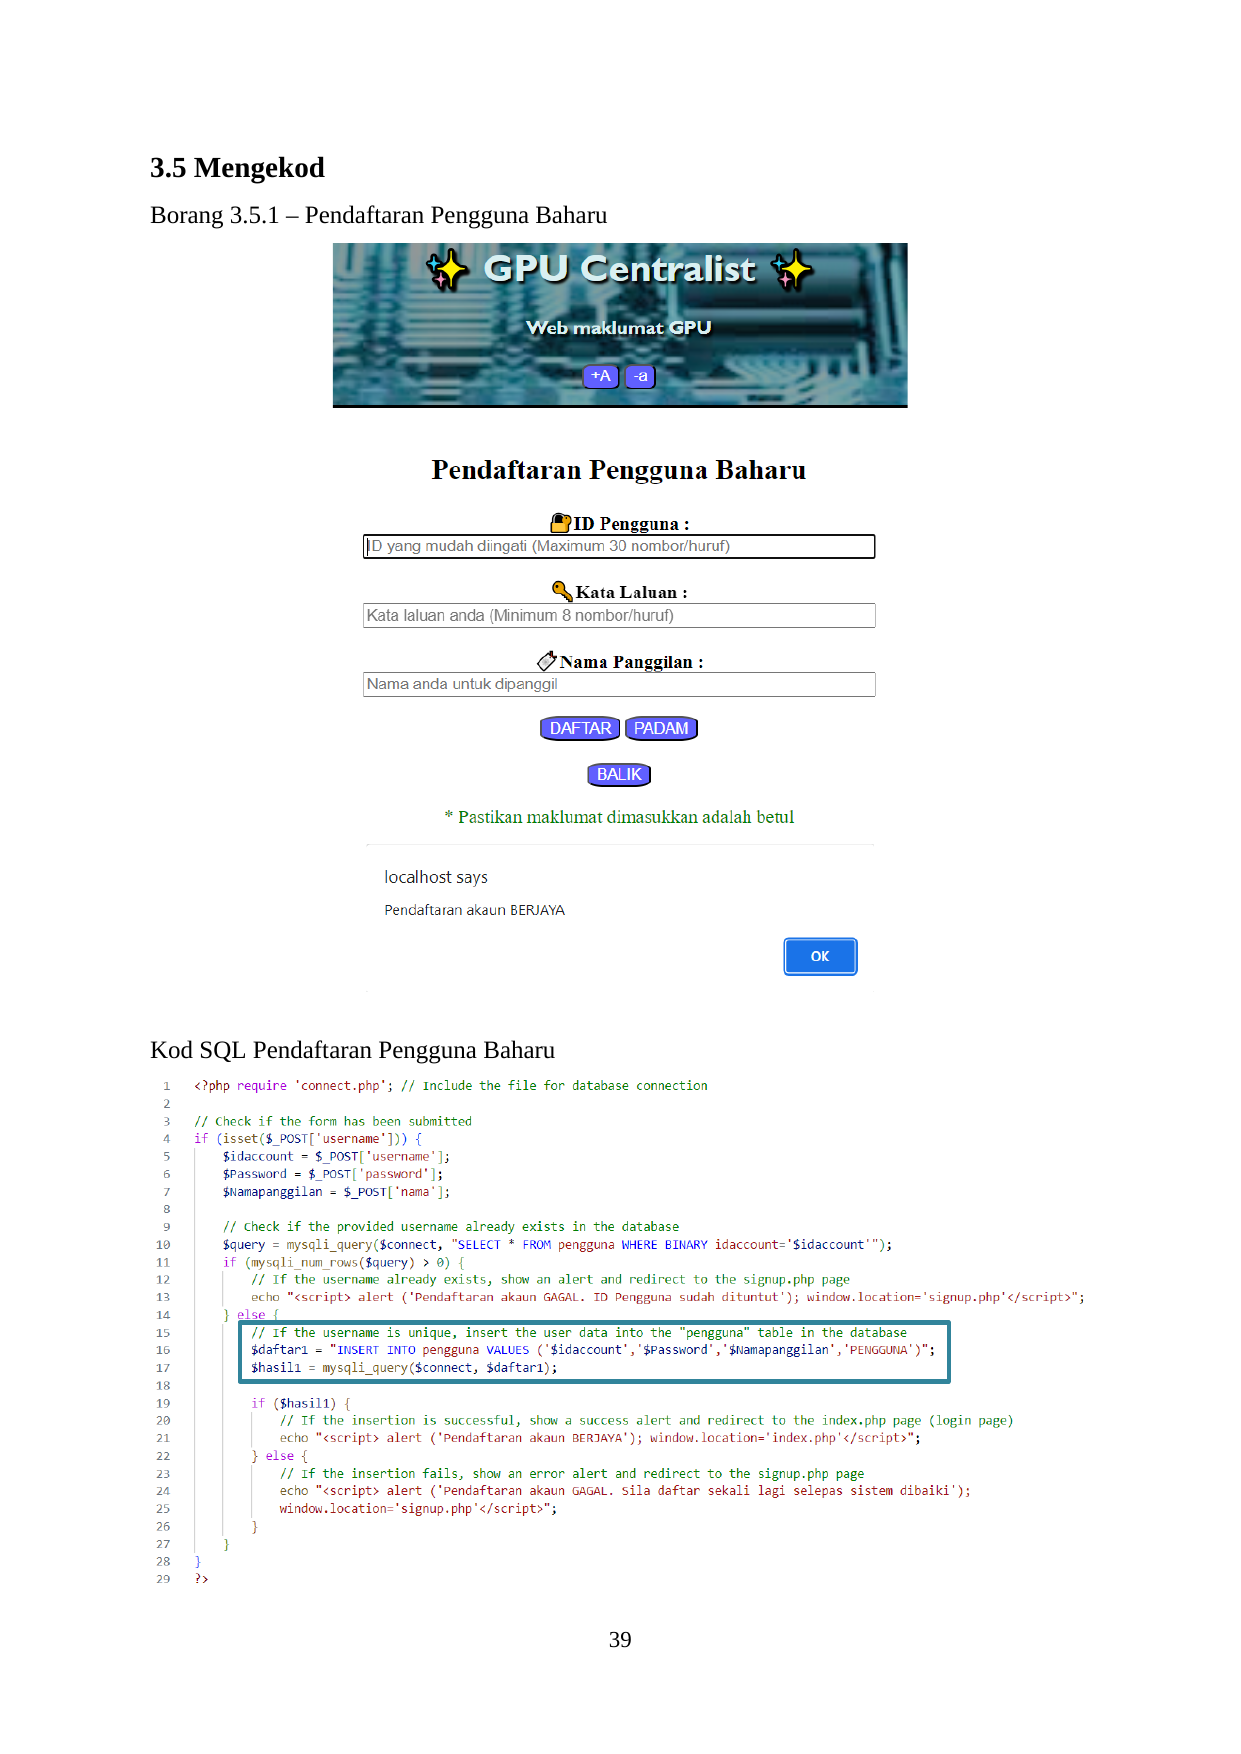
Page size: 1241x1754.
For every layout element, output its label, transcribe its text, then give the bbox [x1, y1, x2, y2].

text 3.5 Mengekod [150, 150, 1090, 183]
picture [150, 1077, 1091, 1588]
picture [332, 243, 908, 992]
text Borang 3.5.1 – Pendaftaran Pengguna Baharu [150, 200, 1090, 229]
text Kod SQL Pendaftaran Pengguna Baharu [150, 1035, 1090, 1063]
